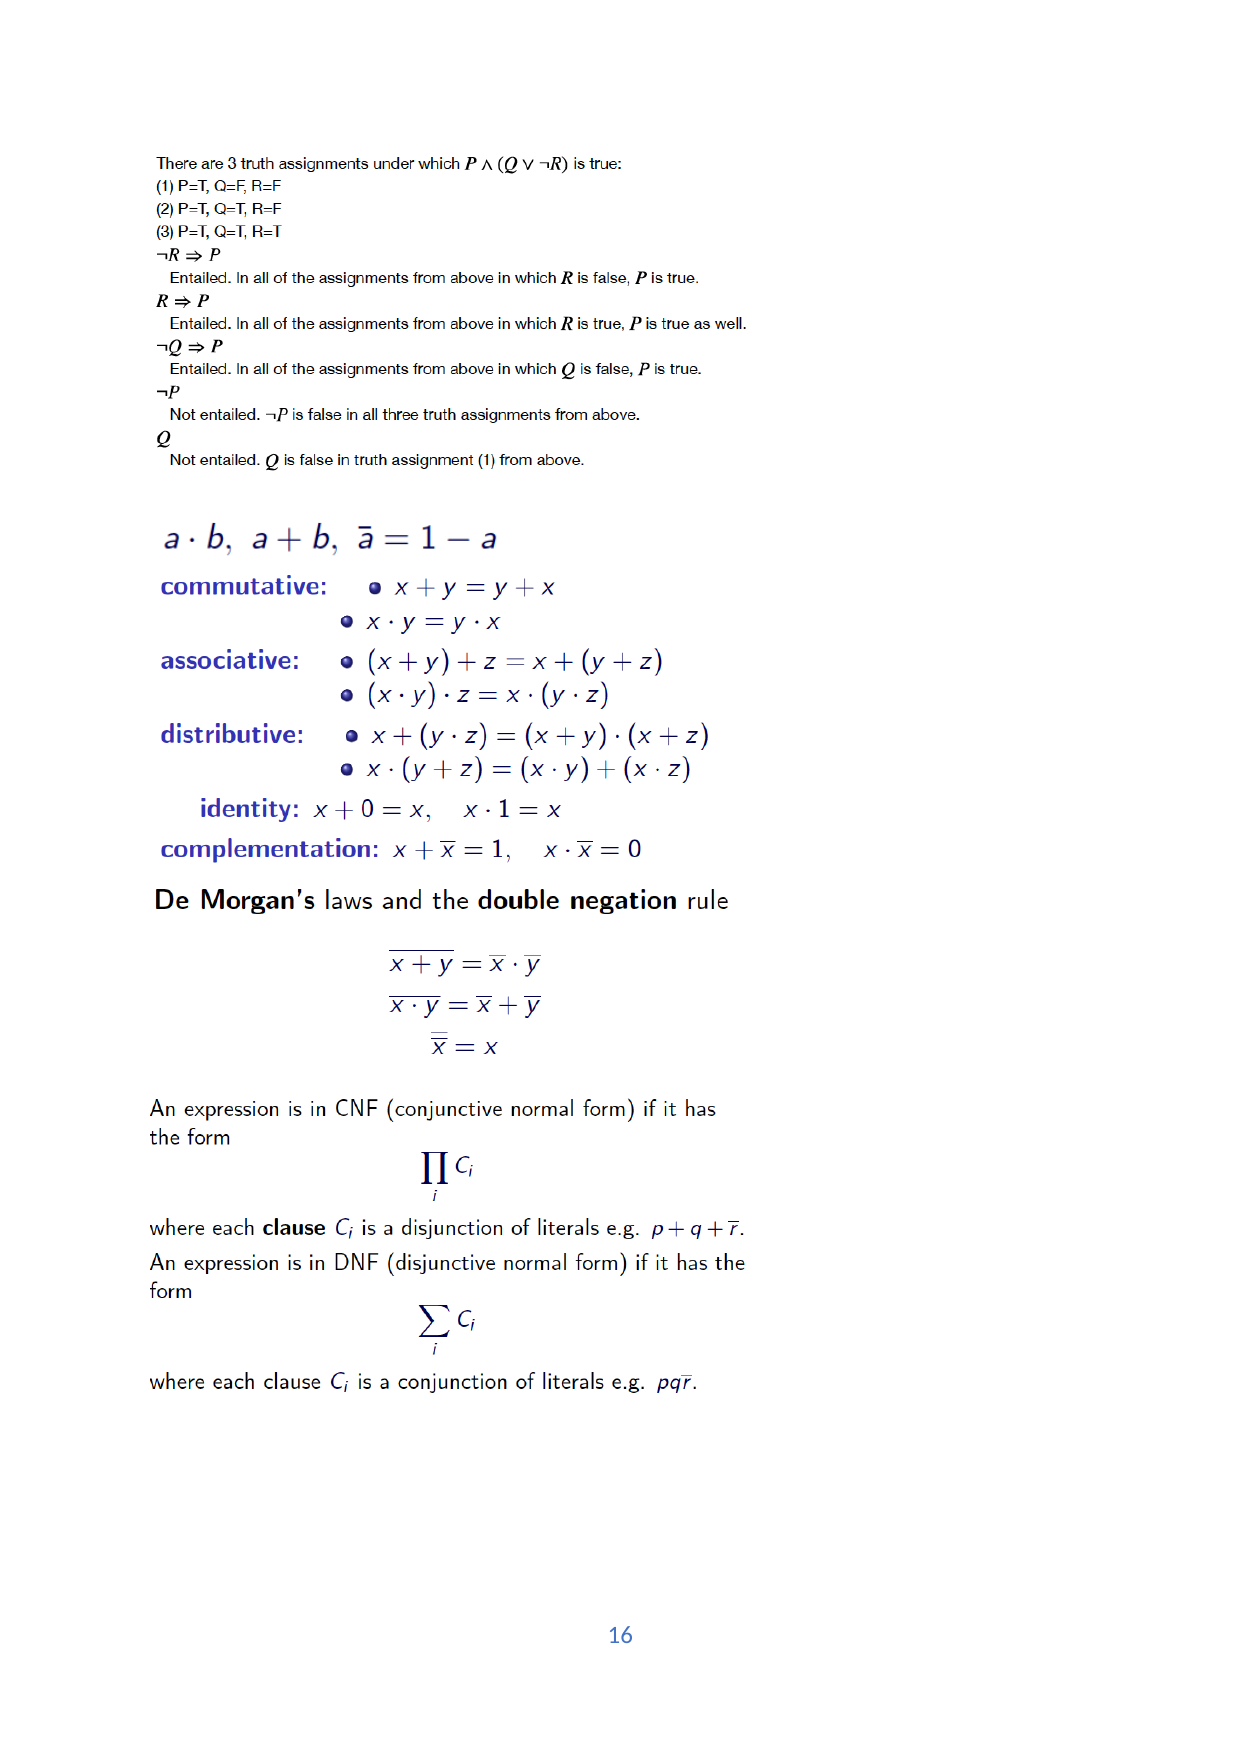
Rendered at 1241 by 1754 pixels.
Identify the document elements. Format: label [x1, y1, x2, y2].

picture [150, 513, 759, 1061]
picture [150, 150, 759, 478]
picture [150, 1096, 759, 1400]
